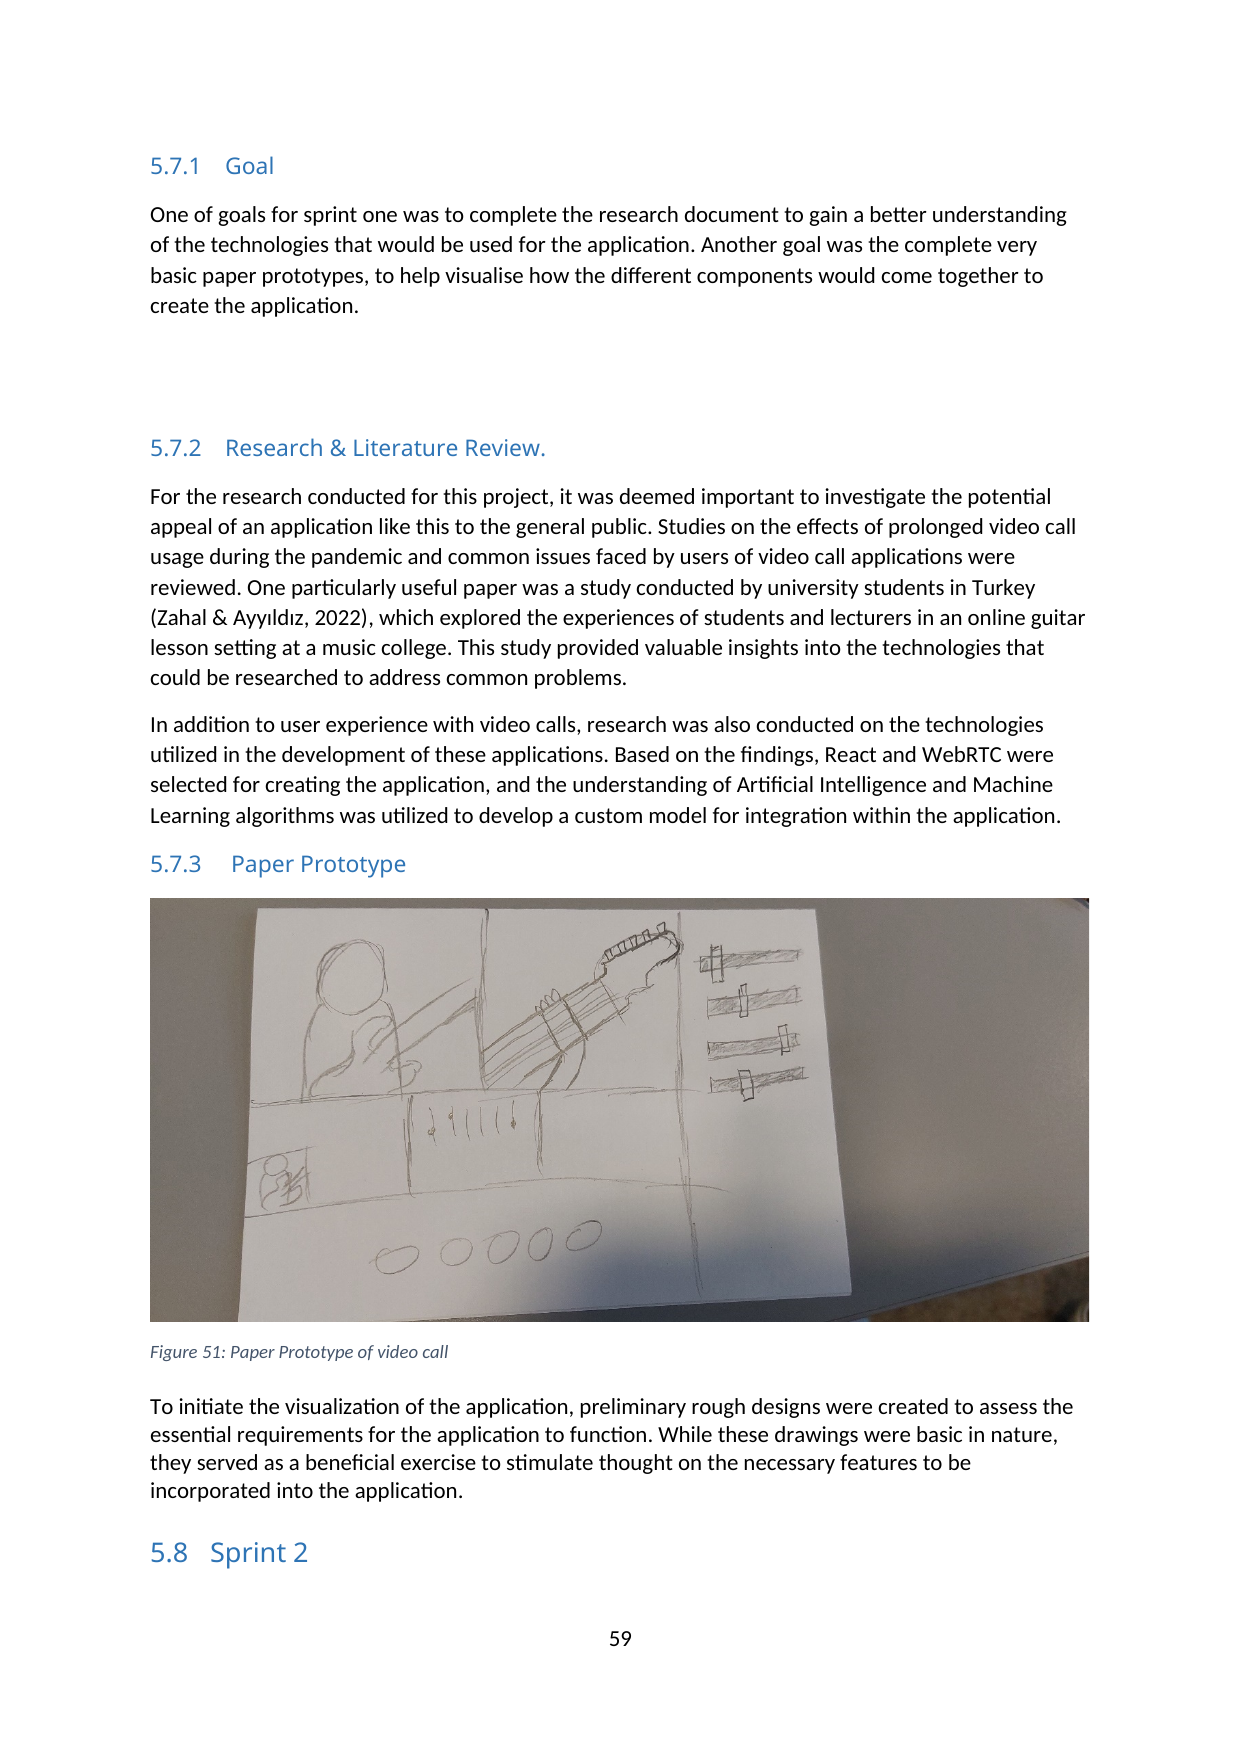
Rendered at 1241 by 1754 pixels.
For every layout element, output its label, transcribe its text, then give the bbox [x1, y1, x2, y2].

text In addition to user experience with video calls, research was also conducted on the technologies utilized in the development of these applications. Based on the findings, React and WebRTC were selected for creating the application, and the understanding of Artificial Intelligence and Machine Learning algorithms was utilized to develop a custom model for integration within the application. [150, 710, 1090, 829]
picture [150, 898, 1090, 1322]
subtitle Research & Literature Review. [150, 432, 1090, 463]
text To initiate the visualization of the application, preliminary rough designs were created to assess the essential requirements for the application to function. While these drawings were basic in nature, they served as a beneficial exercise to stimulate thought on the necessary features to be incorporated into the application. [150, 1392, 1090, 1504]
subtitle Sprint 2 [150, 1533, 1090, 1570]
subtitle Goal [150, 150, 1090, 181]
text One of goals for sprint one was to complete the research document to gain a better understanding of the technologies that would be used for the application. Another goal was the complete very basic paper prototypes, to help visualise how the different components would come together to create the application. [150, 200, 1090, 319]
text For the research conducted for this project, it was deemed important to investigate the potential appeal of an application like this to the general public. Studies on the effects of prolonged video call usage during the pandemic and common issues faced by users of video call applications were reviewed. One particularly useful paper was a study conducted by university students in Turkey , which explored the experiences of students and lecturers in an online guitar lesson setting at a music college. This study provided valuable insights into the technologies that could be researched to address common problems. [150, 482, 1090, 691]
subtitle Paper Prototype [150, 848, 1090, 879]
